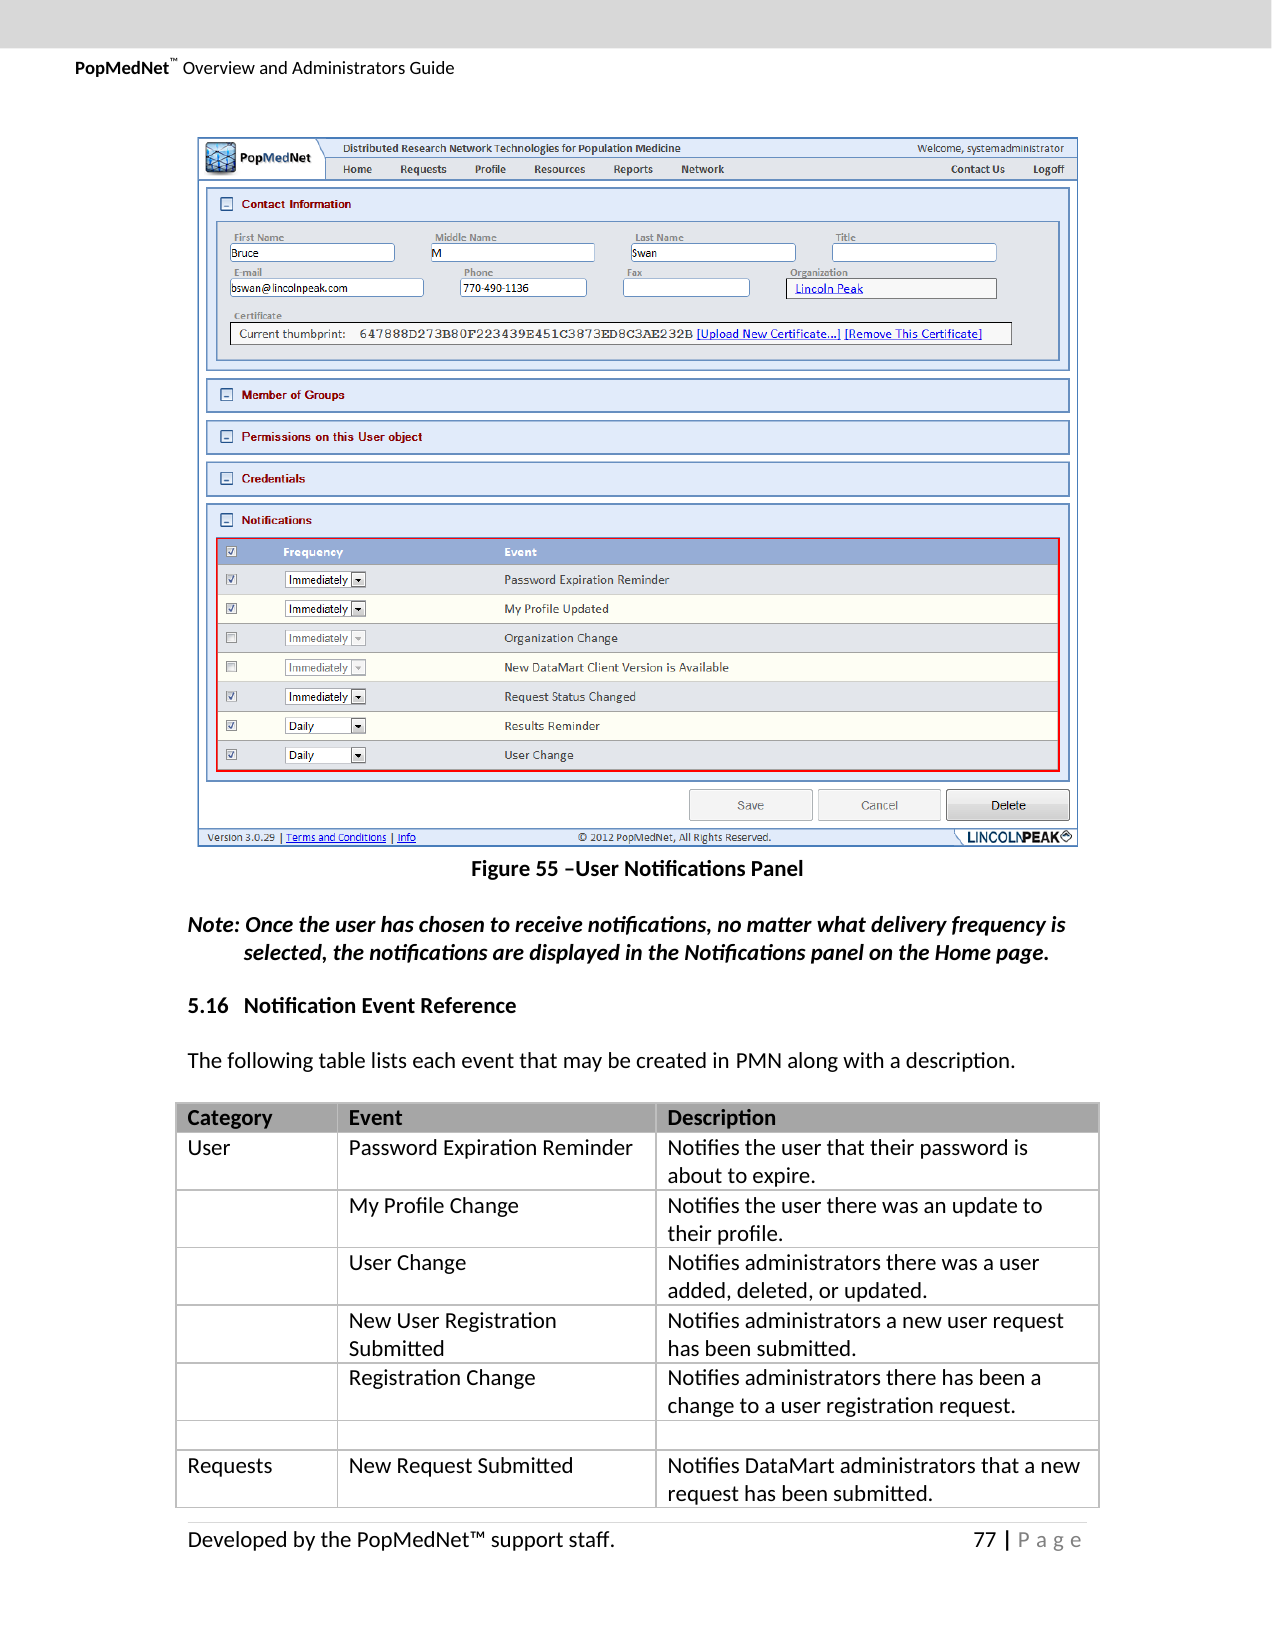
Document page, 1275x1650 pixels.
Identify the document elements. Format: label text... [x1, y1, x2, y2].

table_cell Notifies the user that their password is about to expire. [657, 1133, 1098, 1189]
table_cell Notifies administrators there has been a change to a user registration request. [657, 1364, 1098, 1419]
picture [187, 130, 1088, 855]
subtitle Notification Event Reference [187, 991, 1087, 1019]
table_cell [177, 1191, 337, 1247]
table_header Event [338, 1104, 655, 1132]
table_header Description [657, 1104, 1098, 1132]
table_cell Notifies administrators there was a user added, deleted, or updated. [657, 1248, 1098, 1304]
table_cell [177, 1306, 337, 1362]
table_cell [657, 1421, 1098, 1449]
table_cell New Request Submitted [338, 1451, 655, 1507]
table_cell [338, 1421, 655, 1449]
table_cell Requests [177, 1451, 337, 1507]
table_cell [177, 1364, 337, 1419]
table_cell Notifies the user there was an update to their profile. [657, 1191, 1098, 1247]
table_cell Password Expiration Reminder [338, 1133, 655, 1189]
table_cell [177, 1248, 337, 1304]
table_header Category [177, 1104, 337, 1132]
text Note: Once the user has chosen to receive notifications, no matter what delivery frequency is selected, the notifications are displayed in the Notifications panel on the Home page. [187, 910, 1087, 966]
table_cell User Change [338, 1248, 655, 1304]
text The following table lists each event that may be created in PMN along with a description. [187, 1046, 1087, 1074]
table_cell New User Registration Submitted [338, 1306, 655, 1362]
table_cell Notifies administrators a new user request has been submitted. [657, 1306, 1098, 1362]
table_cell Registration Change [338, 1364, 655, 1419]
table_cell User [177, 1133, 337, 1189]
table_cell My Profile Change [338, 1191, 655, 1247]
table_cell Notifies DataMart administrators that a new request has been submitted. [657, 1451, 1098, 1507]
table_cell [177, 1421, 337, 1449]
text Figure 55 –User Notifications Panel [187, 855, 1087, 882]
